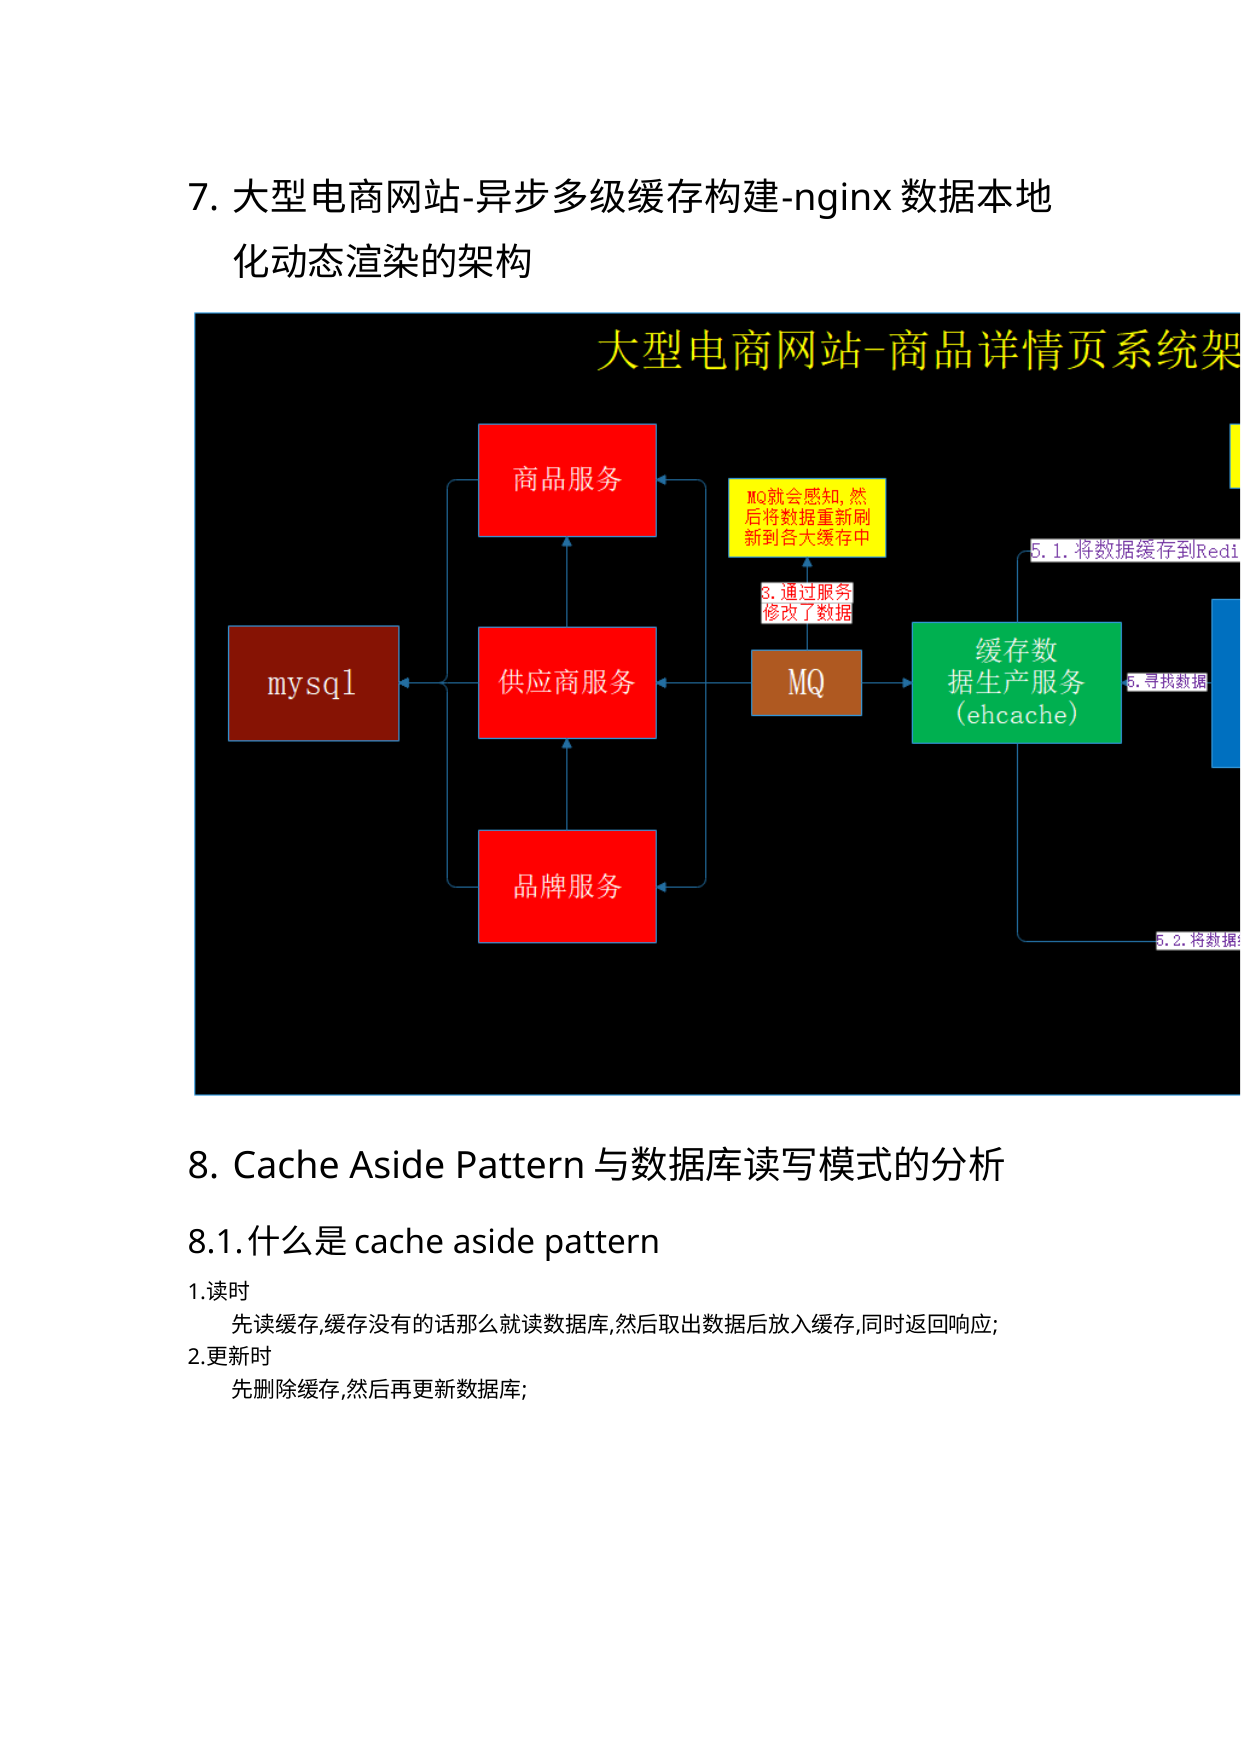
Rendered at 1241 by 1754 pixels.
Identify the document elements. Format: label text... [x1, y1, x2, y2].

text 1.读时 [187, 1274, 1053, 1307]
subtitle Cache Aside Pattern与数据库读写模式的分析 [187, 1129, 1053, 1194]
text 先删除缓存,然后再更新数据库; [187, 1372, 1053, 1404]
picture [187, 304, 1241, 1103]
text 2.更新时 [187, 1339, 1053, 1372]
text 先读缓存,缓存没有的话那么就读数据库,然后取出数据后放入缓存,同时返回响应; [187, 1307, 1053, 1339]
subtitle 什么是cache aside pattern [187, 1207, 1053, 1272]
subtitle 大型电商网站-异步多级缓存构建-nginx数据本地化动态渲染的架构 [187, 162, 1053, 292]
